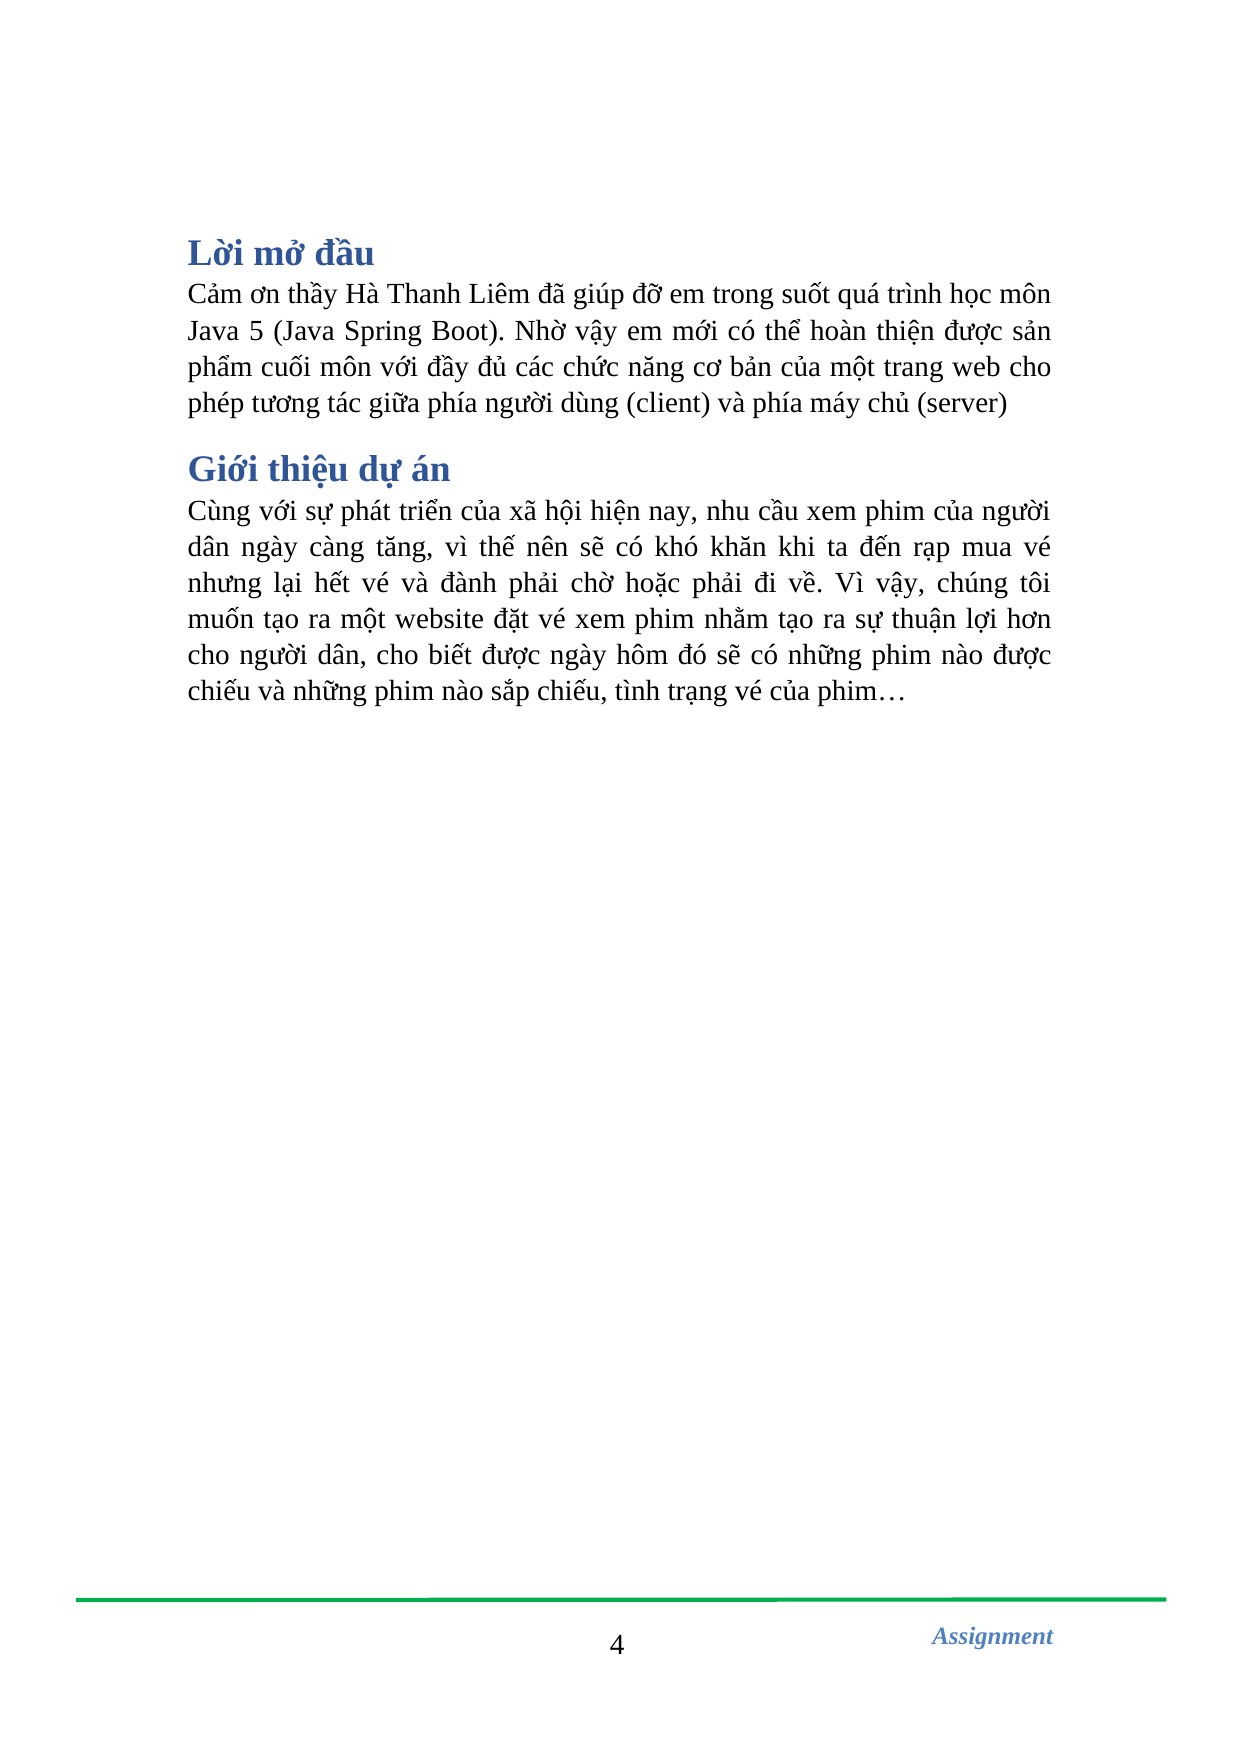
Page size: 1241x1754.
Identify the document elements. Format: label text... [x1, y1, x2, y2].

text Cảm ơn thầy Hà Thanh Liêm đã giúp đỡ em trong suốt quá trình học môn Java 5 (Java Spring Boot). Nhờ vậy em mới có thể hoàn thiện được sản phẩm cuối môn với đầy đủ các chức năng cơ bản của một trang web cho phép tương tác giữa phía người dùng (client) và phía máy chủ (server) [187, 277, 1053, 419]
subtitle Lời mở đầu [187, 230, 1053, 273]
text Cùng với sự phát triển của xã hội hiện nay, nhu cầu xem phim của người dân ngày càng tăng, vì thế nên sẽ có khó khăn khi ta đến rạp mua vé nhưng lại hết vé và đành phải chờ hoặc phải đi về. Vì vậy, chúng tôi muốn tạo ra một website đặt vé xem phim nhằm tạo ra sự thuận lợi hơn cho người dân, cho biết được ngày hôm đó sẽ có những phim nào được chiếu và những phim nào sắp chiếu, tình trạng vé của phim… [187, 493, 1053, 707]
subtitle Giới thiệu dự án [187, 446, 1053, 489]
